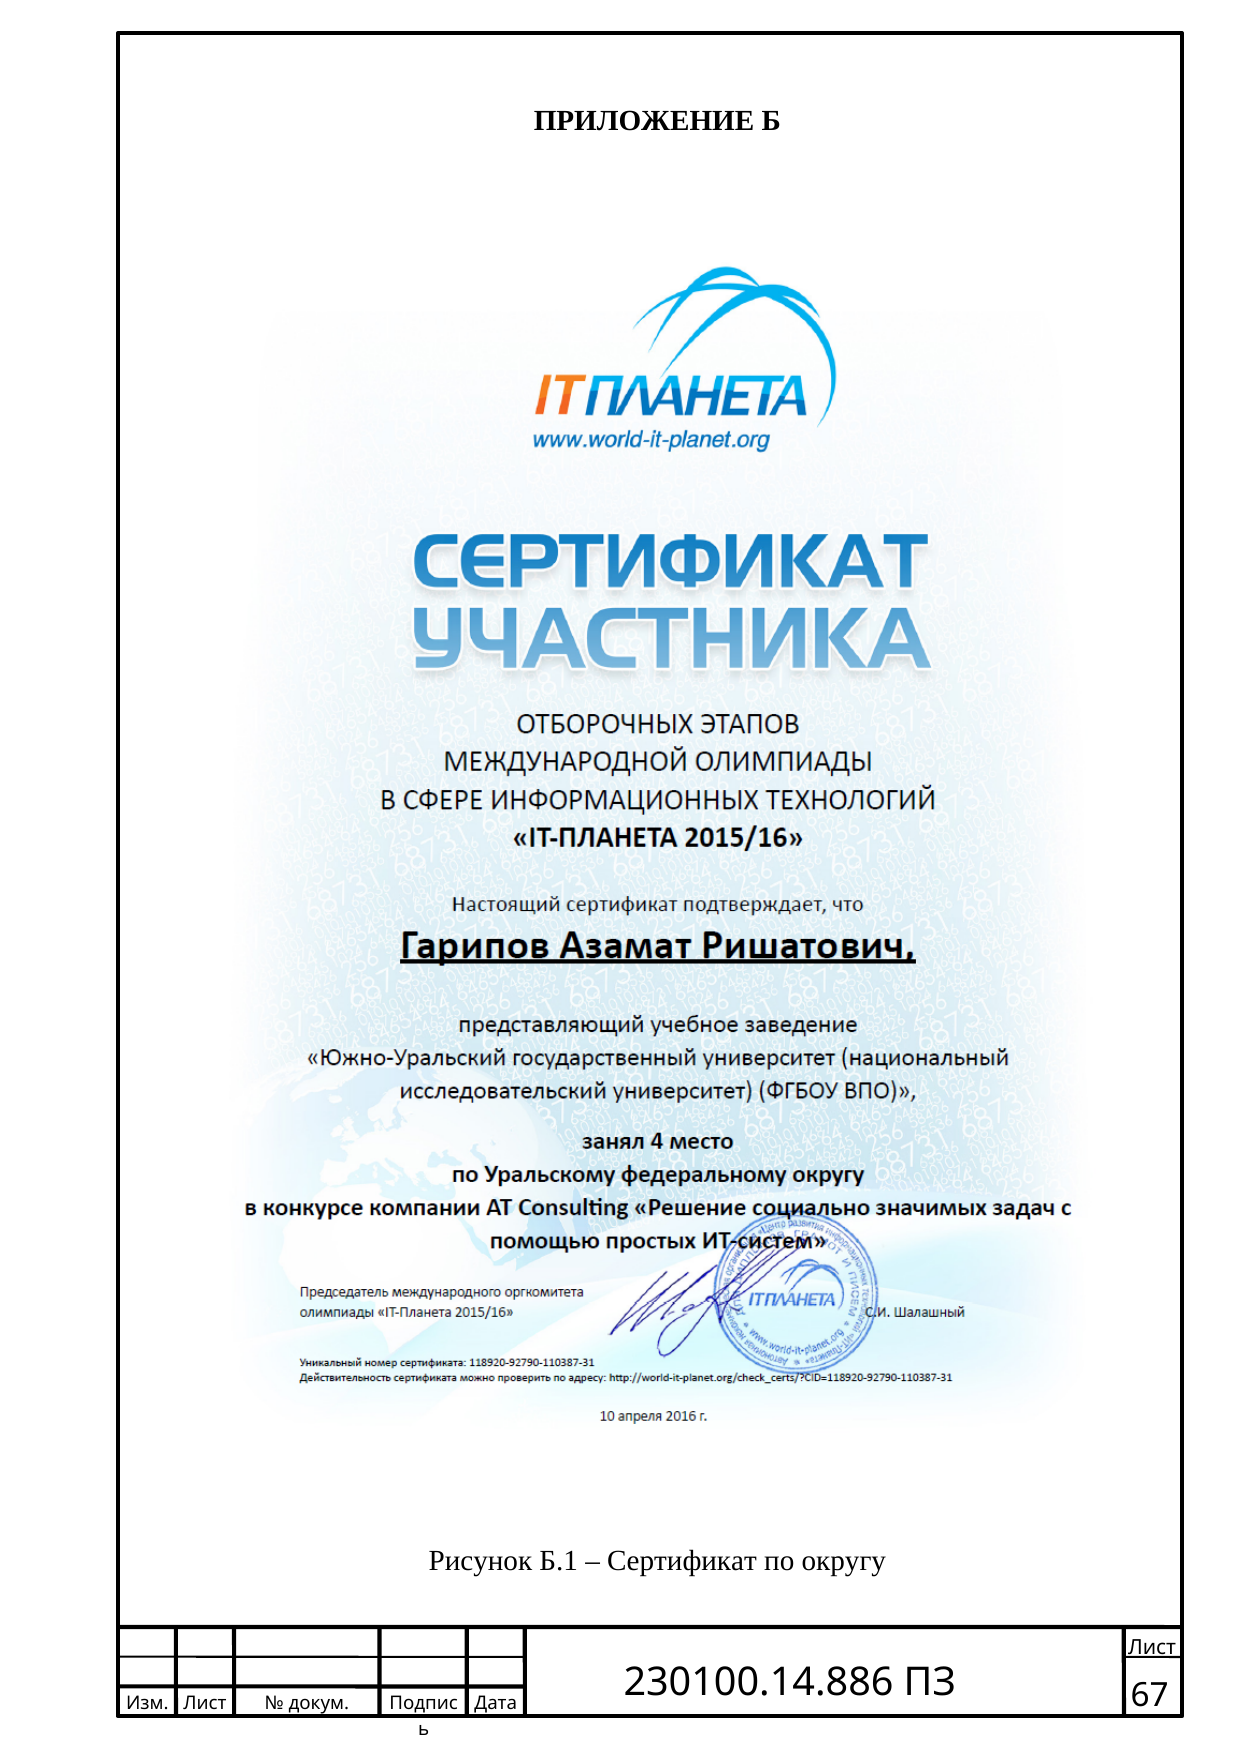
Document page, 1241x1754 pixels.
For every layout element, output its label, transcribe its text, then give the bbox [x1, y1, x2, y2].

text ПРИЛОЖЕНИЕ Б [148, 103, 1167, 137]
text Рисунок Б.1 – Сертификат по округу [148, 1543, 1167, 1577]
